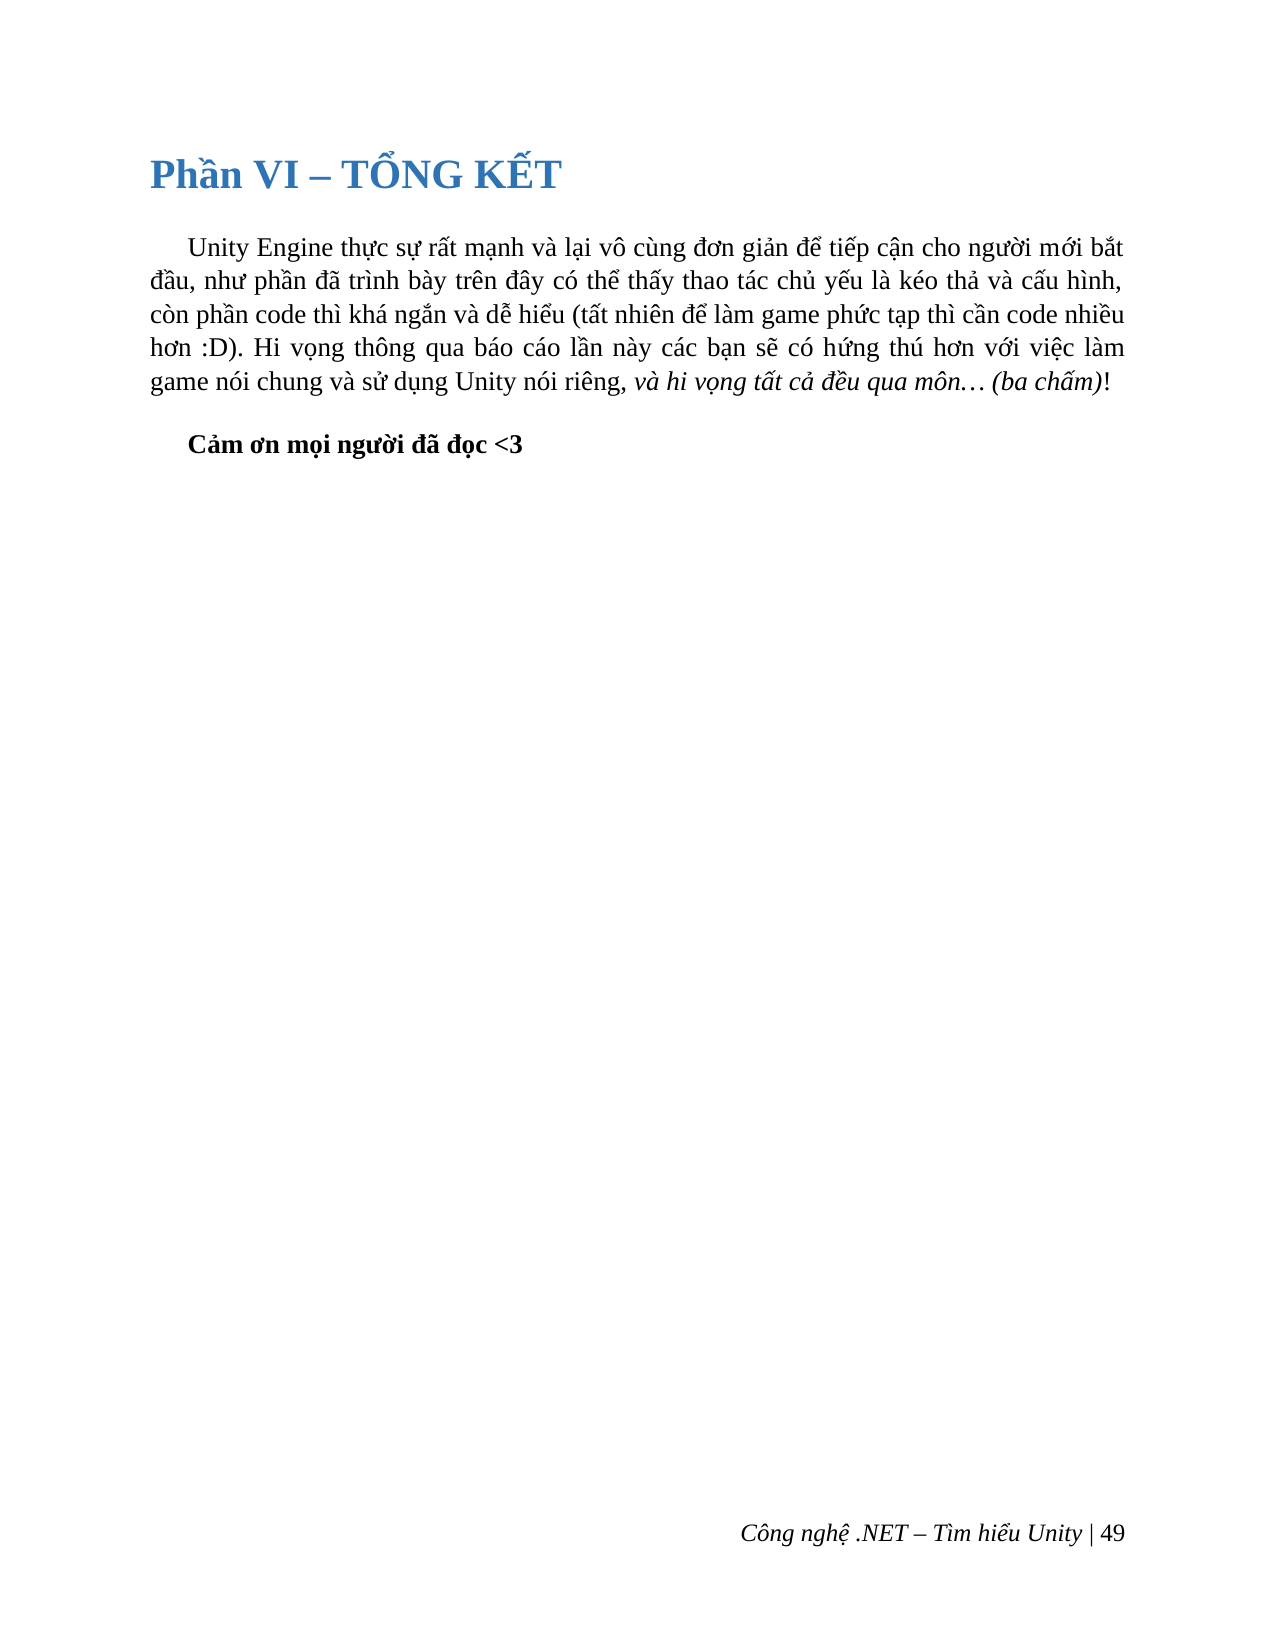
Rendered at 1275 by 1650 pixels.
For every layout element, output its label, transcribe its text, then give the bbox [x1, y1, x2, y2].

subtitle Phần VI – TỔNG KẾT [150, 150, 1125, 198]
text Unity Engine thực sự rất mạnh và lại vô cùng đơn giản để tiếp cận cho người mới bắt đầu, như phần đã trình bày trên đây có thể thấy thao tác chủ yếu là kéo thả và cấu hình, còn phần code thì khá ngắn và dễ hiểu (tất nhiên để làm game phức tạp thì cần code nhiều hơn :D). Hi vọng thông qua báo cáo lần này các bạn sẽ có hứng thú hơn với việc làm game nói chung và sử dụng Unity nói riêng, và hi vọng tất cả đều qua môn… (ba chấm)! [150, 231, 1125, 396]
text Cảm ơn mọi người đã đọc <3 [150, 428, 1125, 459]
